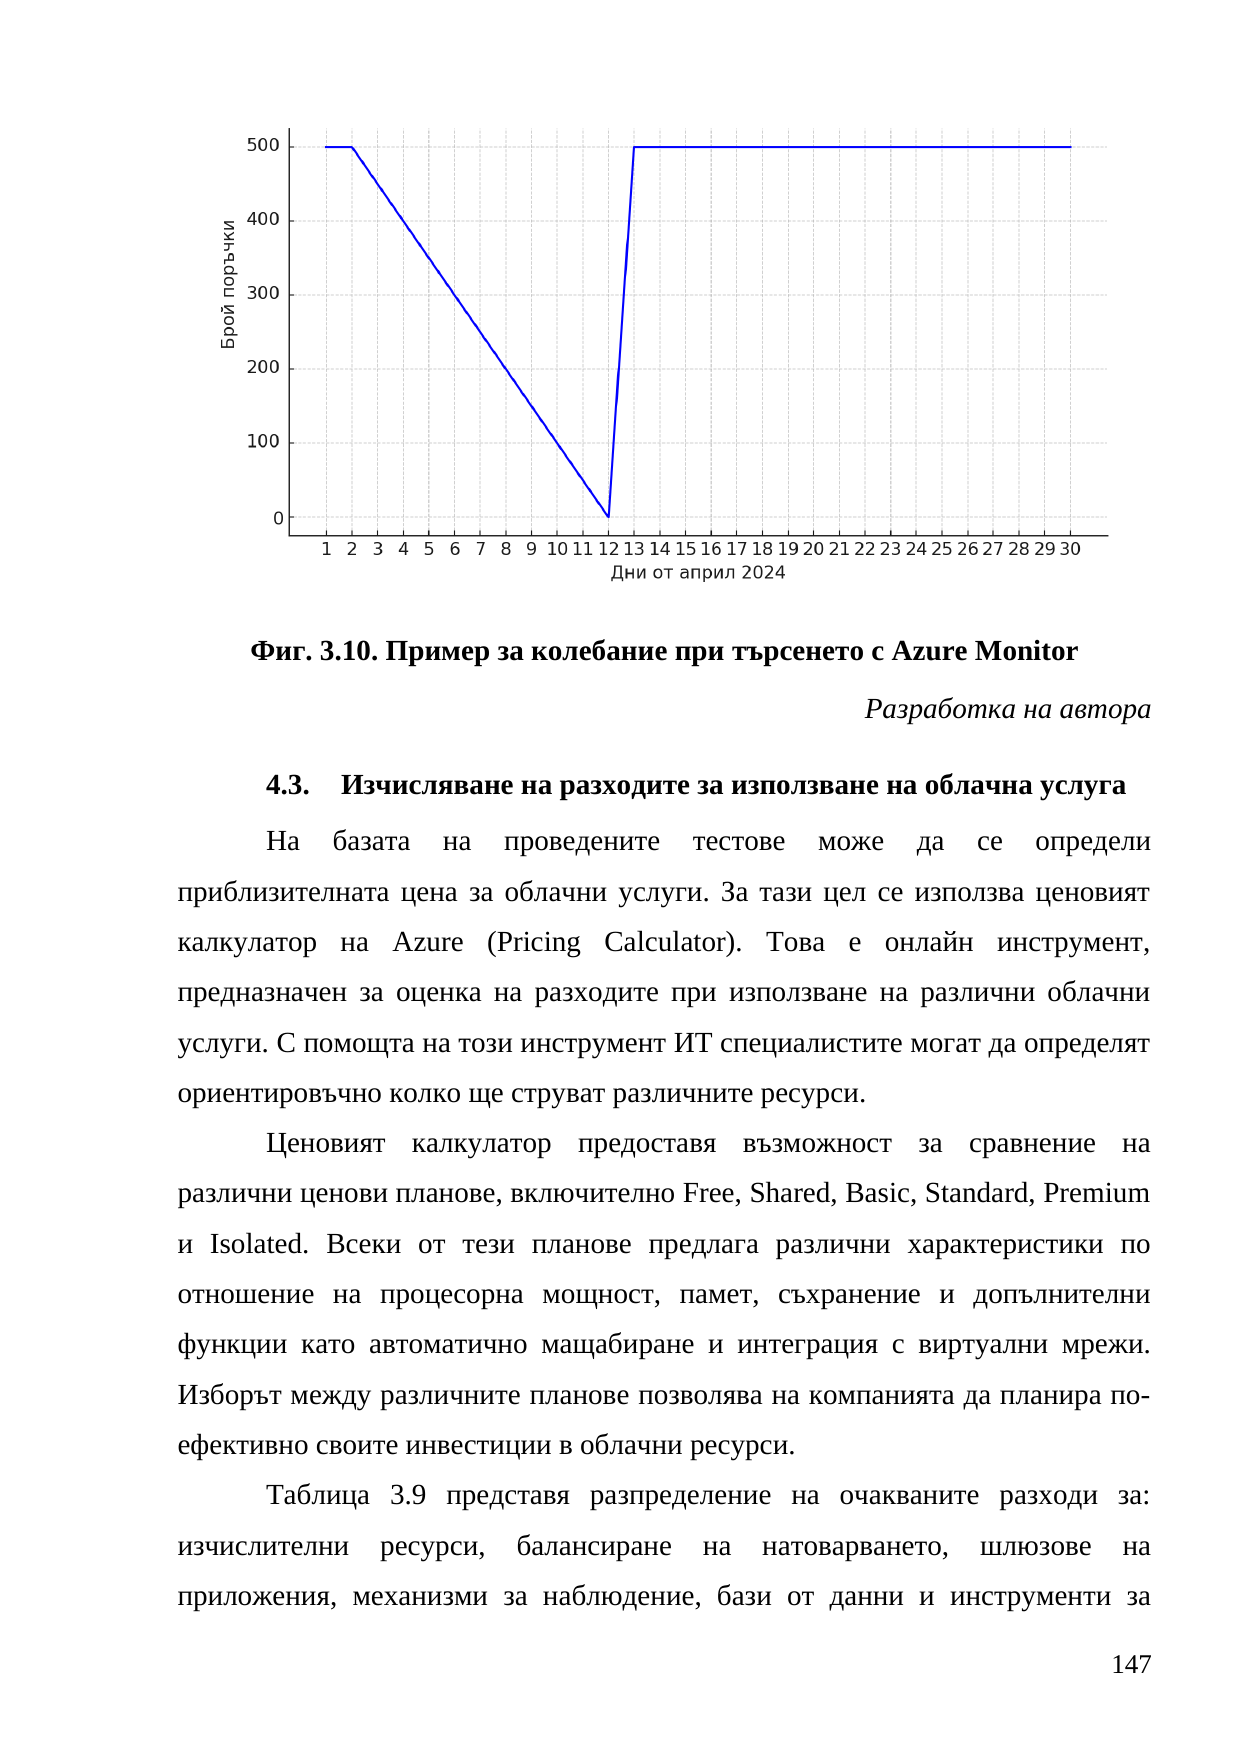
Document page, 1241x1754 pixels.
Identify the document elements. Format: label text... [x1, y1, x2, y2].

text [177, 1477, 1152, 1612]
text Ценовият калкулатор предоставя възможност за сравнение на различни ценови планове, включително Free, Shared, Basic, Standard, Premium и Isolated. Всеки от тези планове предлага различни характеристики по отношение на процесорна мощност, памет, съхранение и допълнителни функции като автоматично мащабиране и интеграция с виртуални мрежи. Изборът между различните планове позволява на компанията да планира по-ефективно своите инвестиции в облачни ресурси. [177, 1125, 1152, 1461]
text На базата на проведените тестове може да се определи приблизителната цена за облачни услуги. За тази цел се използва ценовият калкулатор на Azure (Pricing Calculator). Това е онлайн инструмент, предназначен за оценка на разходите при използване на различни облачни услуги. С помощта на този инструмент ИТ специалистите могат да определят ориентировъчно колко ще струват различните ресурси. [177, 823, 1152, 1108]
text Фиг. 3.10. Пример за колебание при търсенето с Azure Monitor [177, 633, 1152, 667]
subtitle Изчисляване на разходите за използване на облачна услуга [266, 767, 1152, 800]
title Разработка на автора [177, 692, 1152, 725]
picture [212, 118, 1117, 592]
